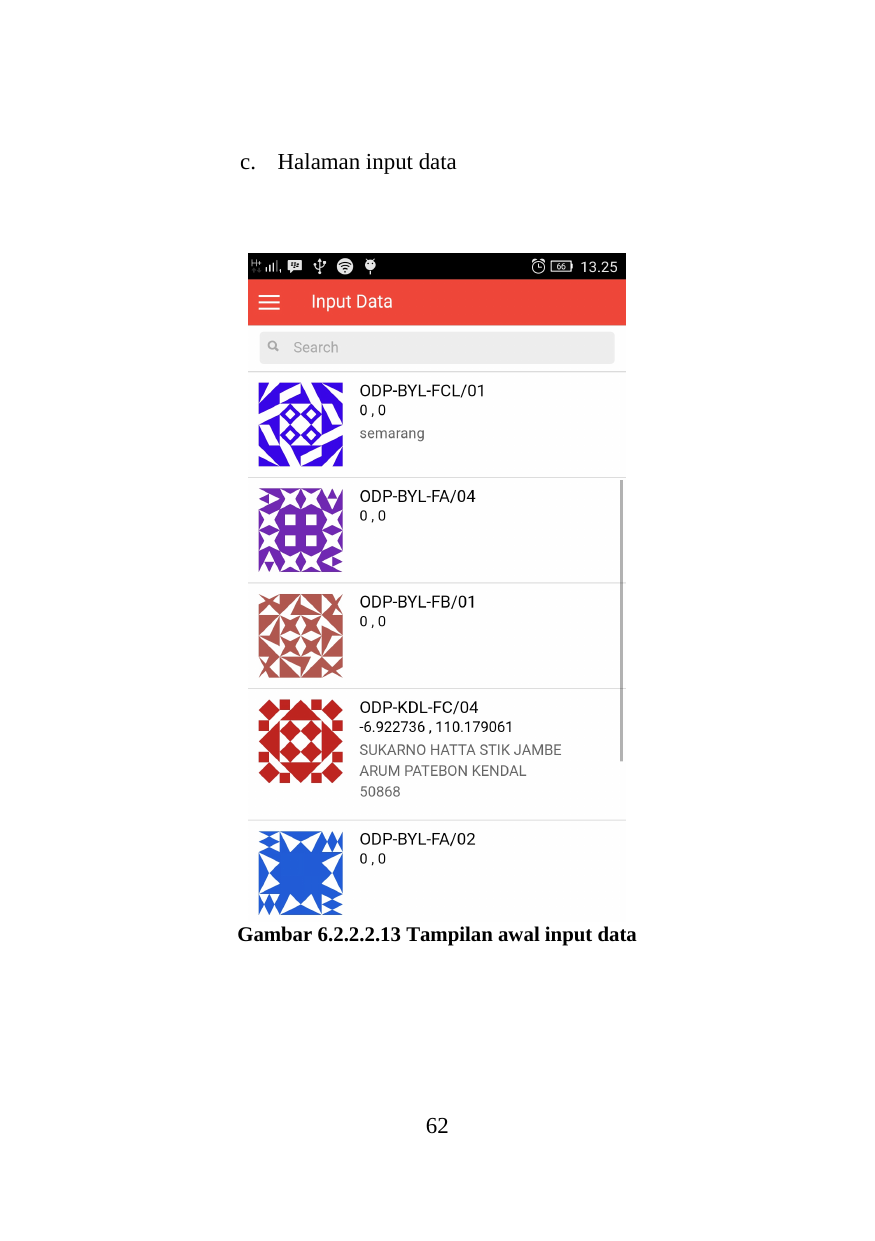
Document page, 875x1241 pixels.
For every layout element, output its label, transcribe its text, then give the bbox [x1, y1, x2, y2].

list Halaman input data [240, 148, 756, 174]
picture [248, 253, 626, 922]
